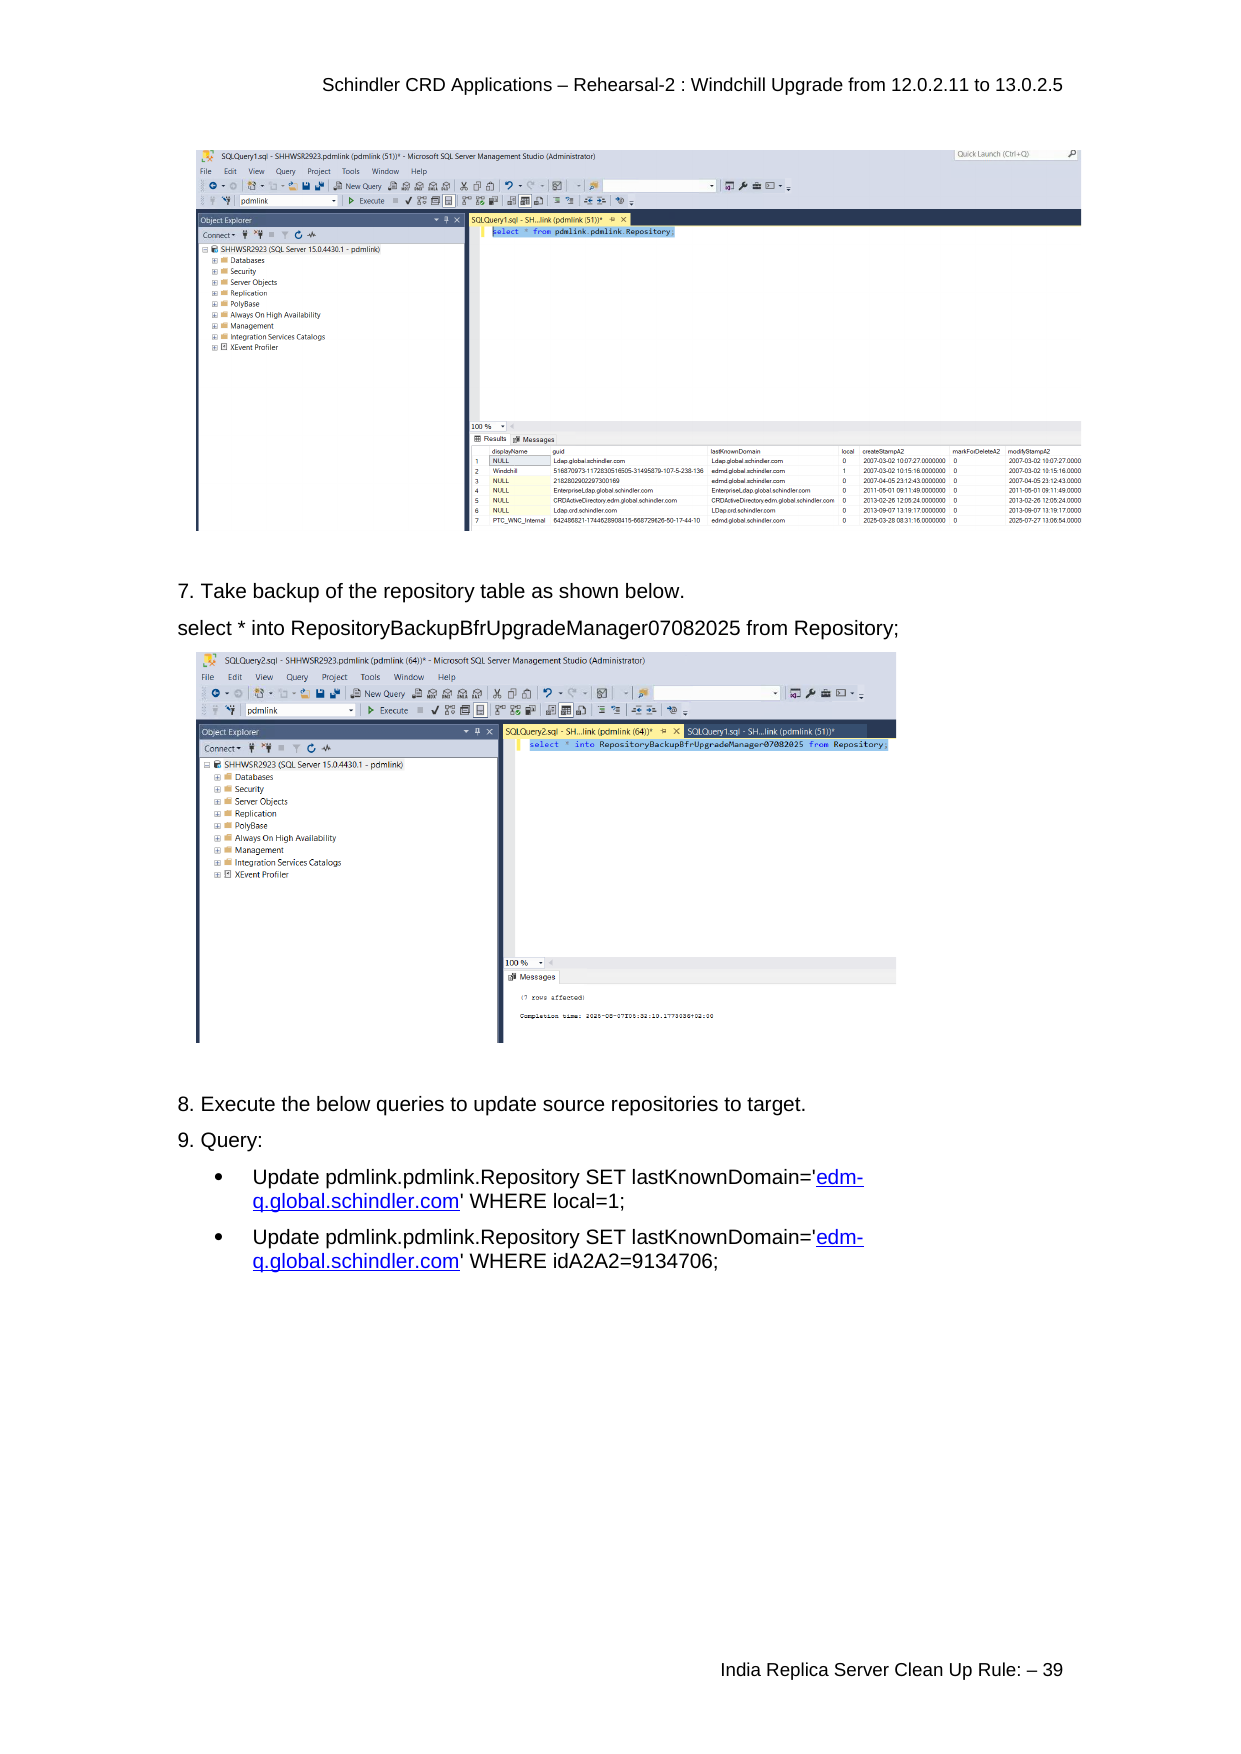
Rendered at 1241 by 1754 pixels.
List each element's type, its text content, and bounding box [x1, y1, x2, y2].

text select * into RepositoryBackupBfrUpgradeManager07082025 from Repository; [177, 616, 1063, 639]
text 7. Take backup of the repository table as shown below. [177, 579, 1063, 603]
picture [196, 652, 897, 1043]
picture [196, 150, 1082, 531]
text 8. Execute the below queries to update source repositories to target. [177, 1092, 1063, 1116]
list Update pdmlink.pdmlink.Repository SET lastKnownDomain='edm-q.global.schindler.com' WHERE local=1; [215, 1164, 1063, 1213]
text 9. Query: [177, 1128, 1063, 1152]
list Update pdmlink.pdmlink.Repository SET lastKnownDomain='edm-q.global.schindler.com' WHERE idA2A2=9134706; [215, 1225, 1063, 1273]
